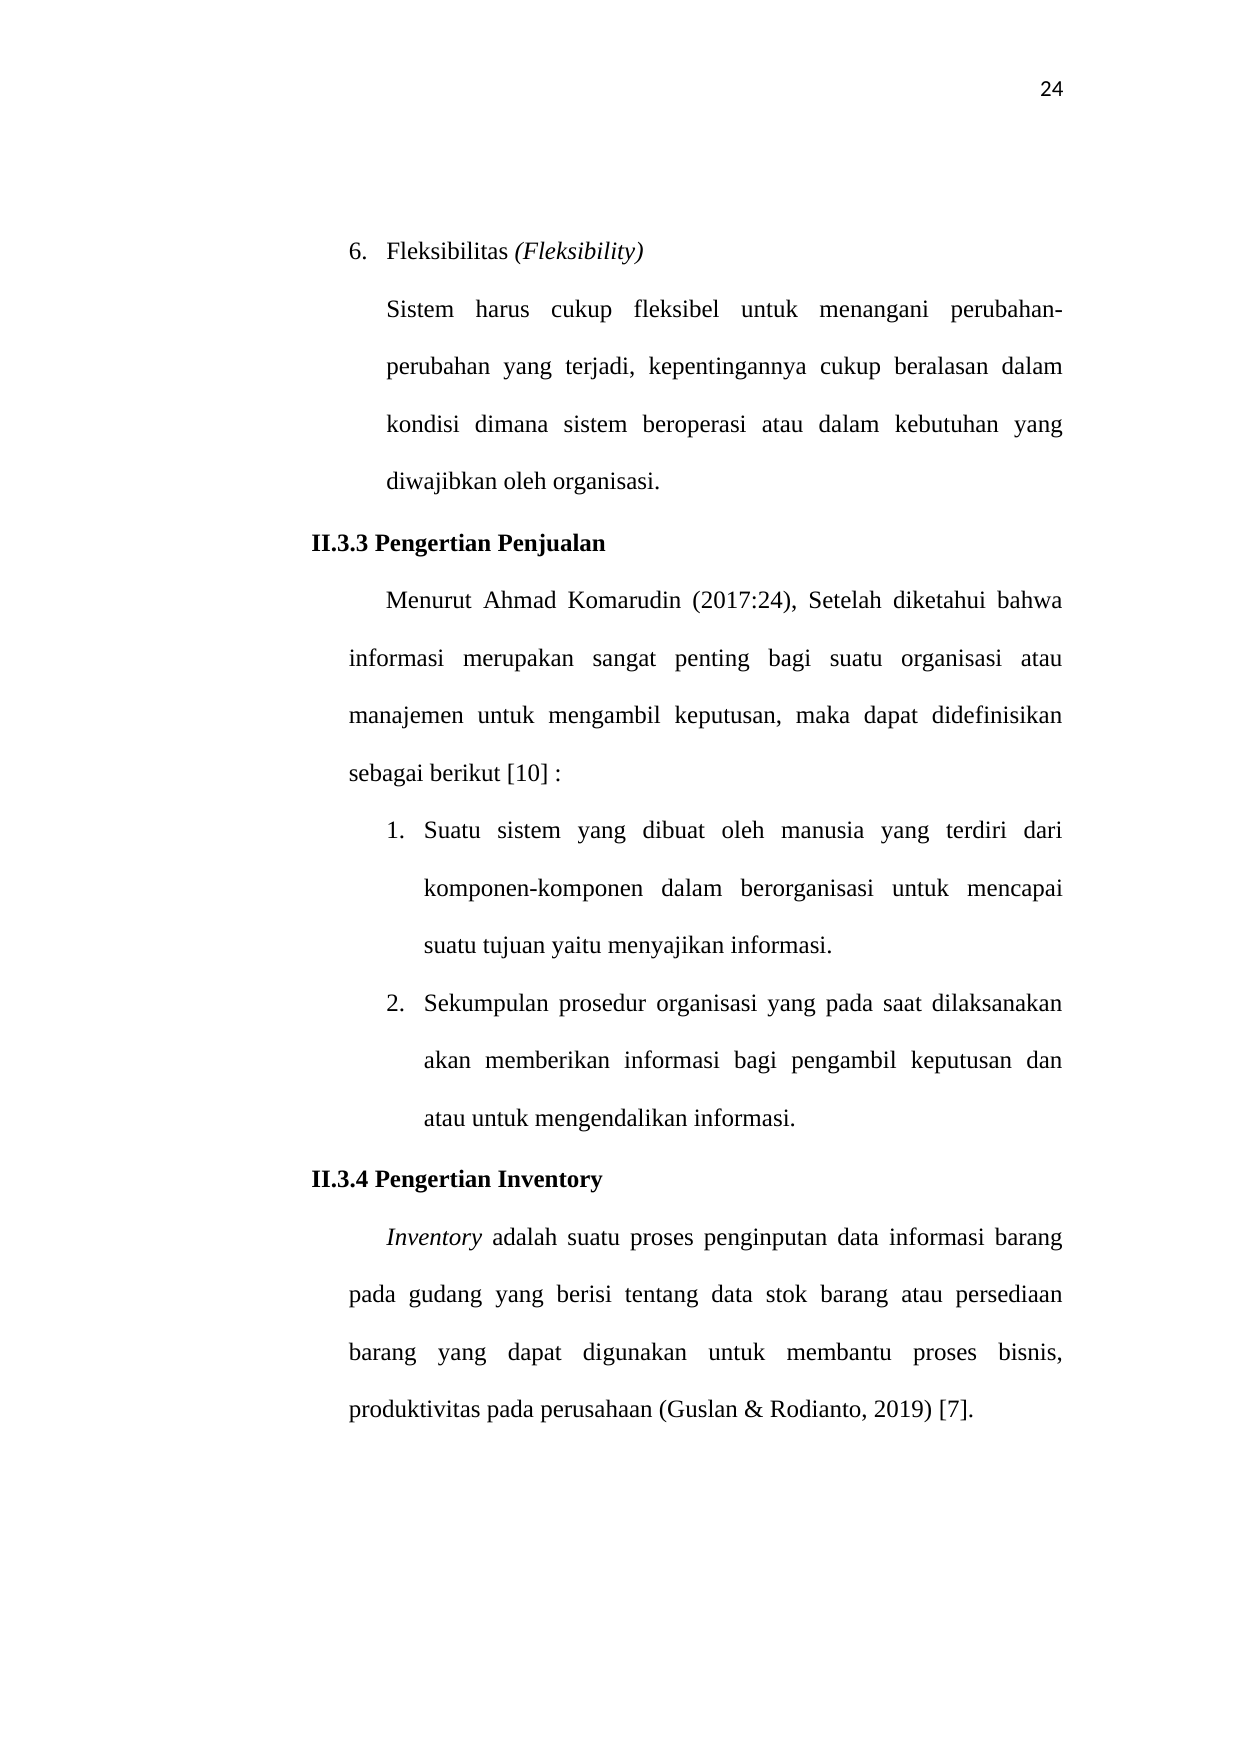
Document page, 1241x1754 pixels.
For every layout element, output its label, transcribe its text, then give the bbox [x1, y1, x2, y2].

text Menurut Ahmad Komarudin (2017:24), Setelah diketahui bahwa informasi merupakan sangat penting bagi suatu organisasi atau manajemen untuk mengambil keputusan, maka dapat didefinisikan sebagai berikut [10] : [348, 585, 1063, 787]
subtitle Pengertian Penjualan [311, 528, 1063, 557]
subtitle Fleksibilitas (Fleksibility) [348, 236, 1063, 265]
list Sekumpulan prosedur organisasi yang pada saat dilaksanakan akan memberikan informasi bagi pengambil keputusan dan atau untuk mengendalikan informasi. [386, 988, 1063, 1132]
subtitle Suatu sistem yang dibuat oleh manusia yang terdiri dari komponen-komponen dalam berorganisasi untuk mencapai suatu tujuan yaitu menyajikan informasi. [386, 815, 1063, 959]
subtitle Sistem harus cukup fleksibel untuk menangani perubahan-perubahan yang terjadi, kepentingannya cukup beralasan dalam kondisi dimana sistem beroperasi atau dalam kebutuhan yang diwajibkan oleh organisasi. [386, 294, 1063, 495]
subtitle Pengertian Inventory [311, 1164, 1063, 1193]
list Inventory adalah suatu proses penginputan data informasi barang pada gudang yang berisi tentang data stok barang atau persediaan barang yang dapat digunakan untuk membantu proses bisnis, produktivitas pada perusahaan (Guslan & Rodianto, 2019) [7]. [348, 1222, 1063, 1423]
